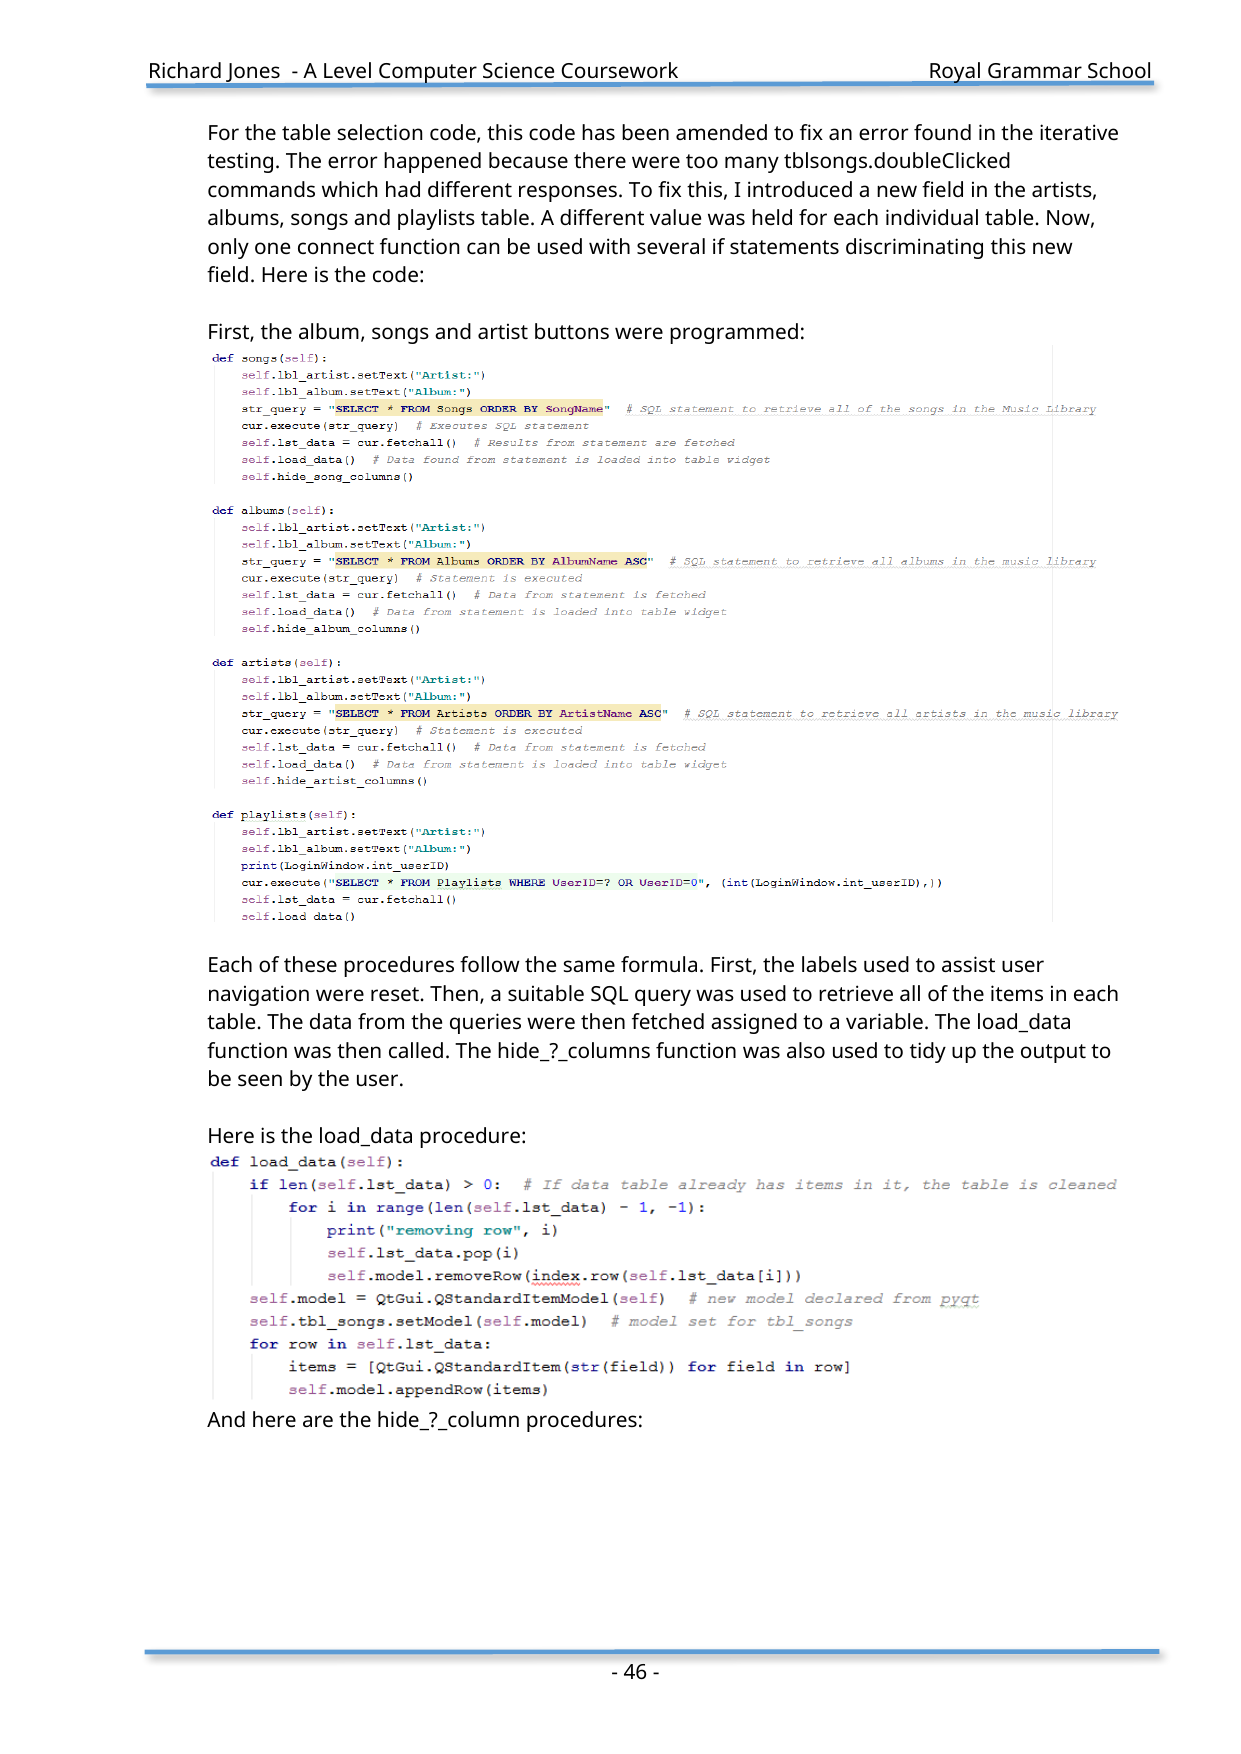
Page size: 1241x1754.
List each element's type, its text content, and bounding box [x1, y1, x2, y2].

text And here are the hide_?_column procedures: [207, 1406, 1122, 1434]
text First, the album, songs and artist buttons were programmed: [207, 317, 1122, 345]
text For the table selection code, this code has been amended to fix an error found in the iterative testing. The error happened because there were too many tblsongs.doubleClicked commands which had different responses. To fix this, I introduced a new field in the artists, albums, songs and playlists table. A different value was held for each individual table. Now, only one connect function can be used with several if statements discriminating this new field. Here is the code: [207, 118, 1122, 289]
picture [207, 345, 1123, 922]
picture [207, 1149, 1123, 1406]
text Each of these procedures follow the same formula. First, the labels used to assist user navigation were reset. Then, a suitable SQL query was used to retrieve all of the items in each table. The data from the queries were then fetched assigned to a variable. The load_data function was then called. The hide_?_columns function was also used to tidy up the output to be seen by the user. [207, 950, 1122, 1093]
text Here is the load_data procedure: [207, 1121, 1122, 1149]
